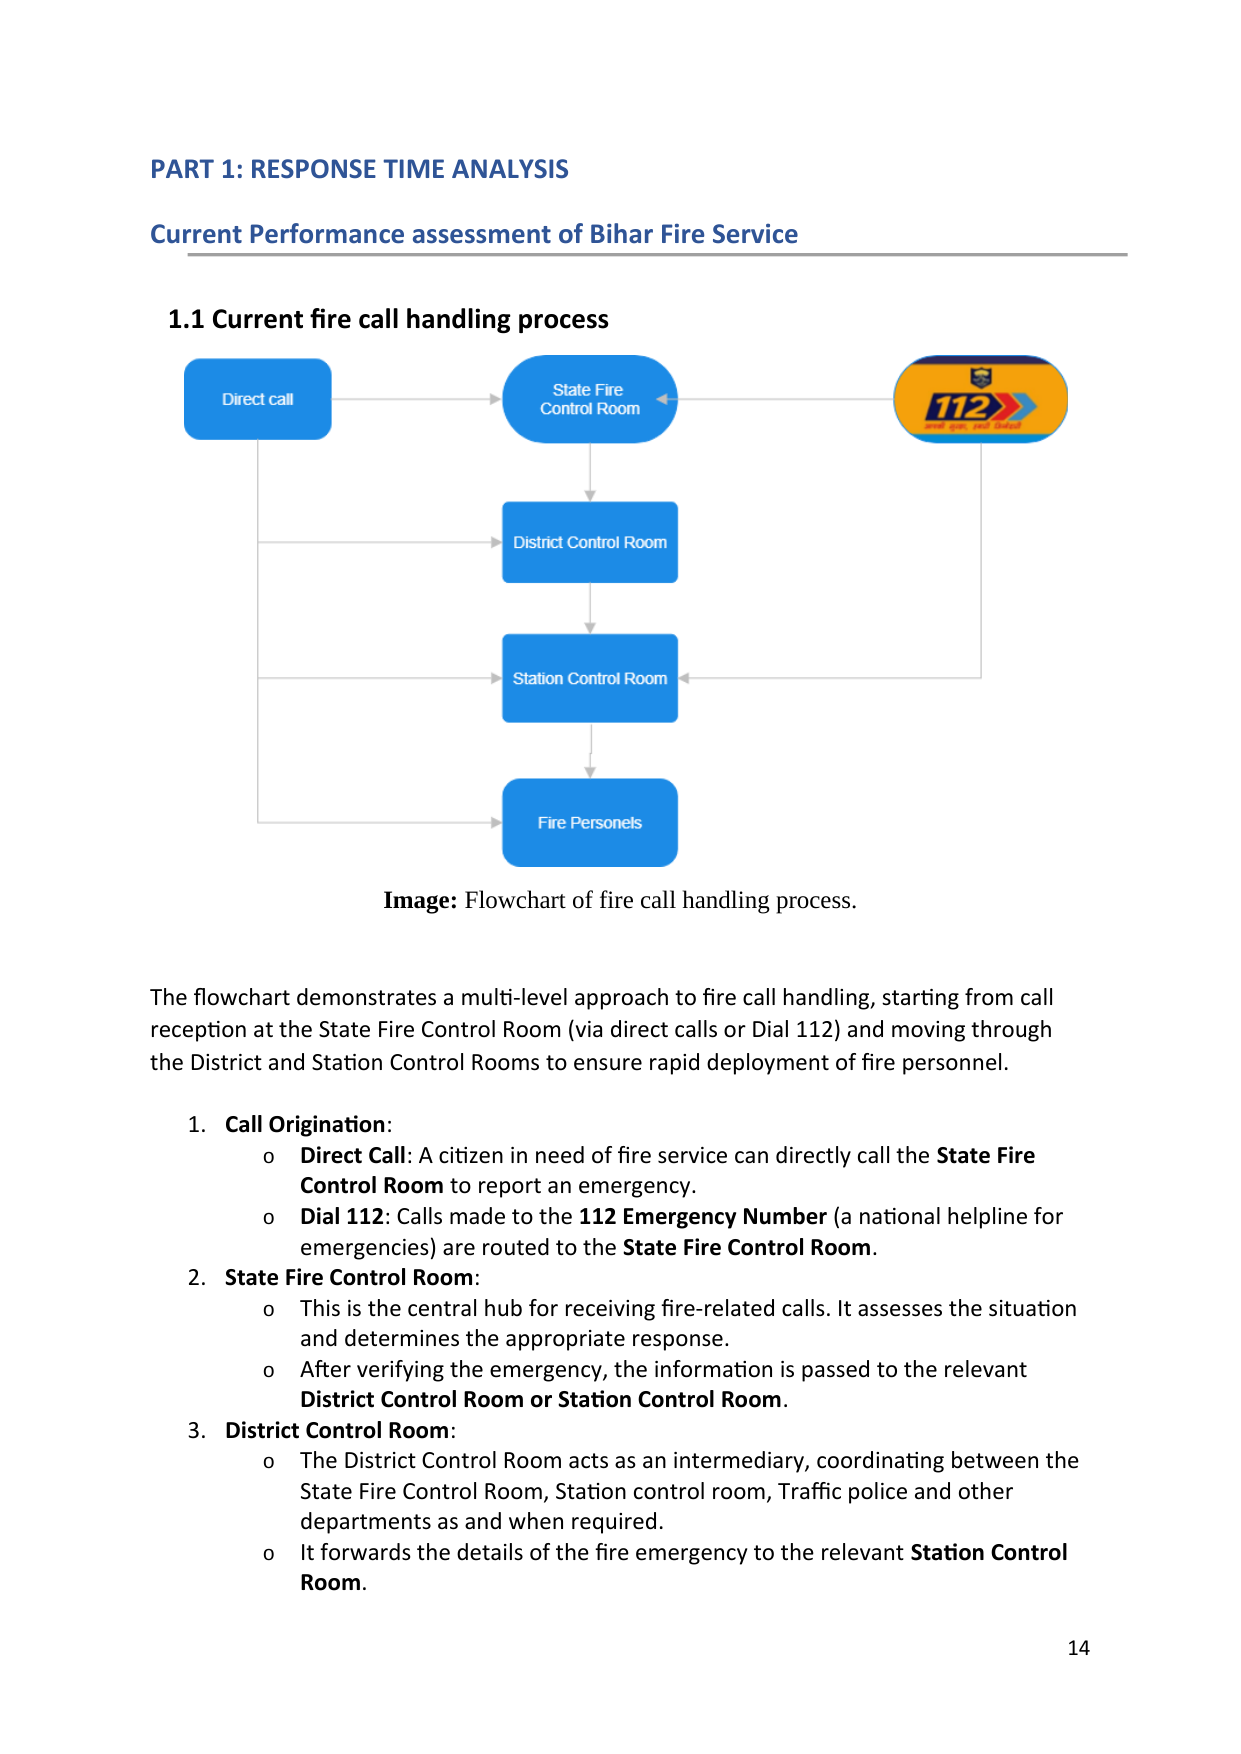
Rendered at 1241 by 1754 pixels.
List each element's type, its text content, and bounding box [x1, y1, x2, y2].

list District Control Room: [187, 1414, 1090, 1444]
list It forwards the details of the fire emergency to the relevant Station Control Room. [262, 1536, 1090, 1597]
list Direct Call: A citizen in need of fire service can directly call the State Fire Control Room to report an emergency. [262, 1139, 1090, 1200]
list After verifying the emergency, the information is passed to the relevant District Control Room or Station Control Room. [262, 1353, 1090, 1414]
text PART 1: RESPONSE TIME ANALYSIS [150, 150, 1090, 186]
text Image: Flowchart of fire call handling process. [150, 885, 1090, 914]
picture [184, 355, 1068, 867]
list State Fire Control Room: [187, 1261, 1090, 1292]
list The District Control Room acts as an intermediary, coordinating between the State Fire Control Room, Station control room, Traffic police and other departments as and when required. [262, 1444, 1090, 1536]
text Current Performance assessment of Bihar Fire Service [150, 215, 1090, 250]
text 1.1 Current fire call handling process [168, 300, 1090, 336]
list Call Origination: [187, 1108, 1090, 1139]
list This is the central hub for receiving fire-related calls. It assesses the situation and determines the appropriate response. [262, 1292, 1090, 1353]
list Dial 112: Calls made to the 112 Emergency Number (a national helpline for emergencies) are routed to the State Fire Control Room. [262, 1200, 1090, 1261]
text The flowchart demonstrates a multi-level approach to fire call handling, starting from call reception at the State Fire Control Room (via direct calls or Dial 112) and moving through the District and Station Control Rooms to ensure rapid deployment of fire personnel. [150, 981, 1090, 1077]
